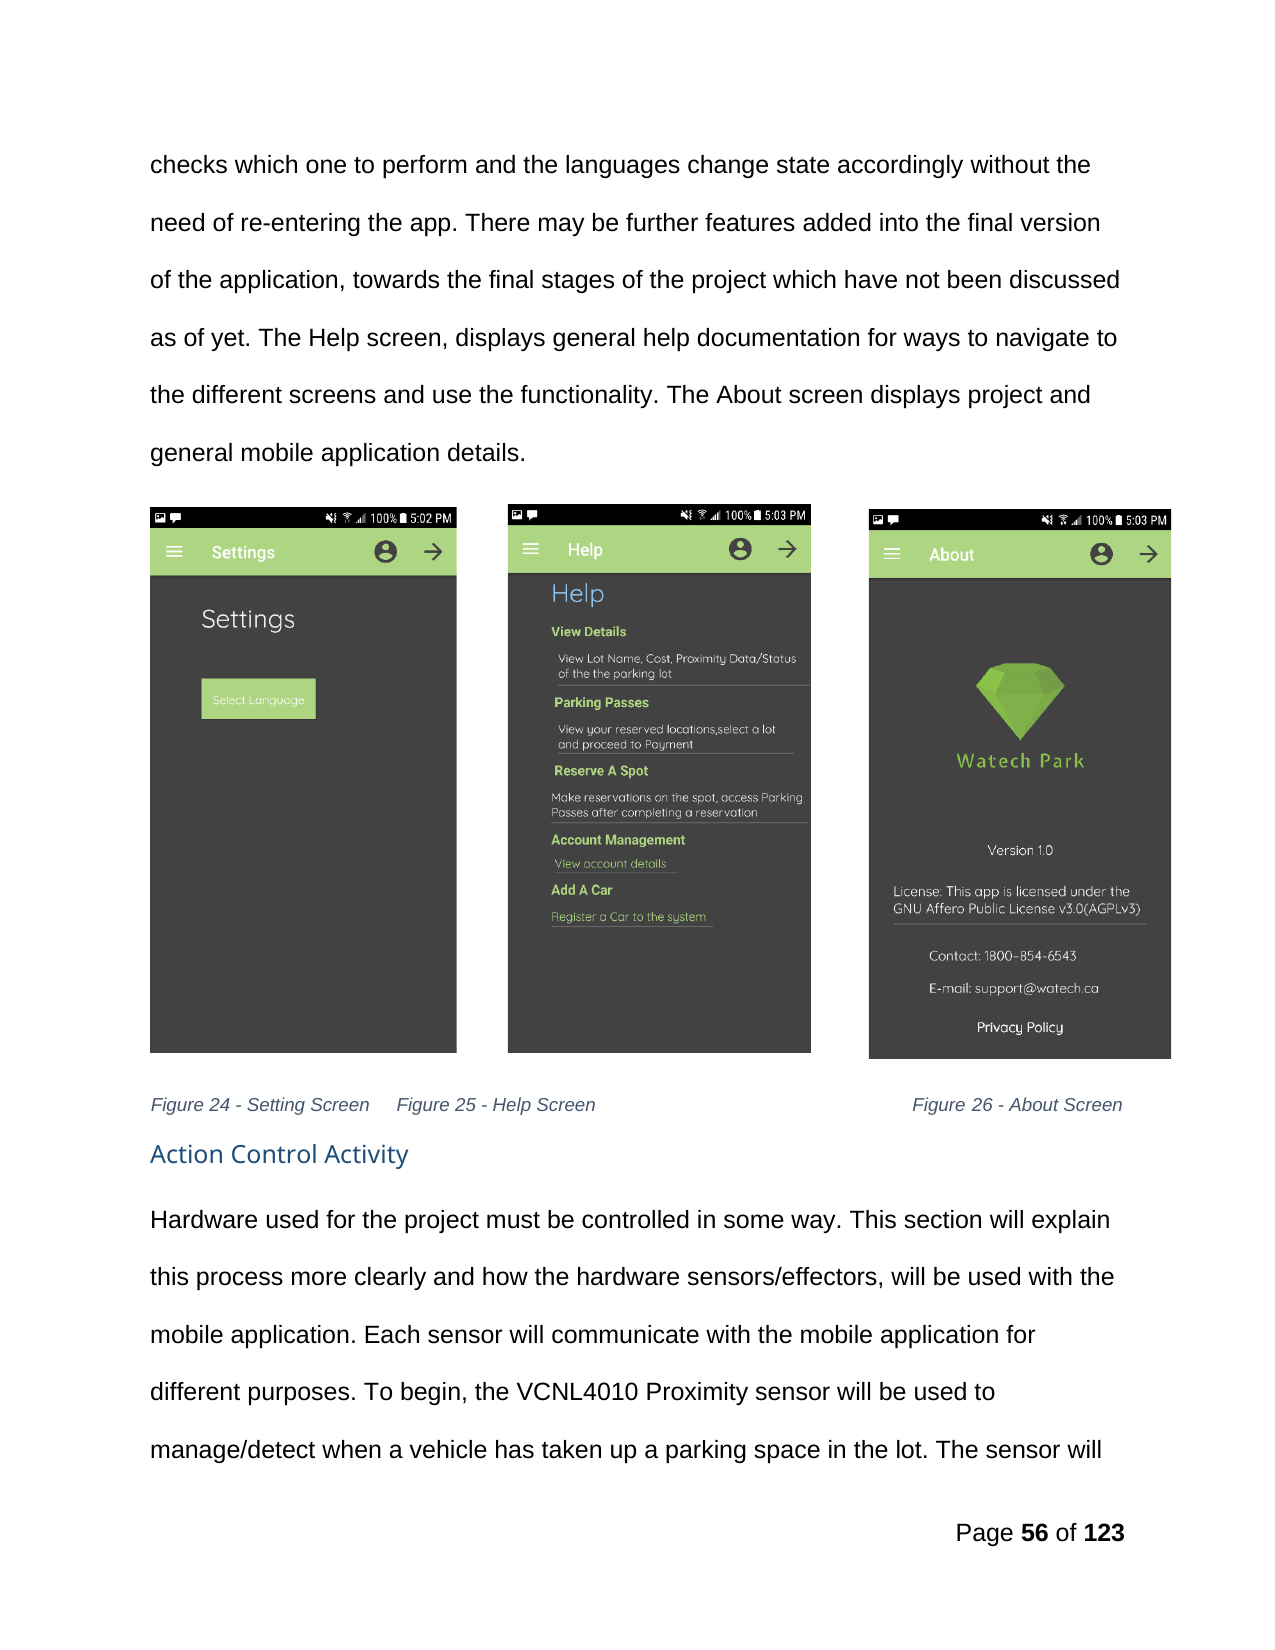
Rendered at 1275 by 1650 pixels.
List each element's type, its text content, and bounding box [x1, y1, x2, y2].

picture [150, 507, 457, 1053]
subtitle Action Control Activity [150, 1136, 1125, 1171]
picture [868, 509, 1172, 1059]
picture [507, 504, 811, 1053]
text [150, 150, 1125, 466]
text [150, 1204, 1125, 1463]
